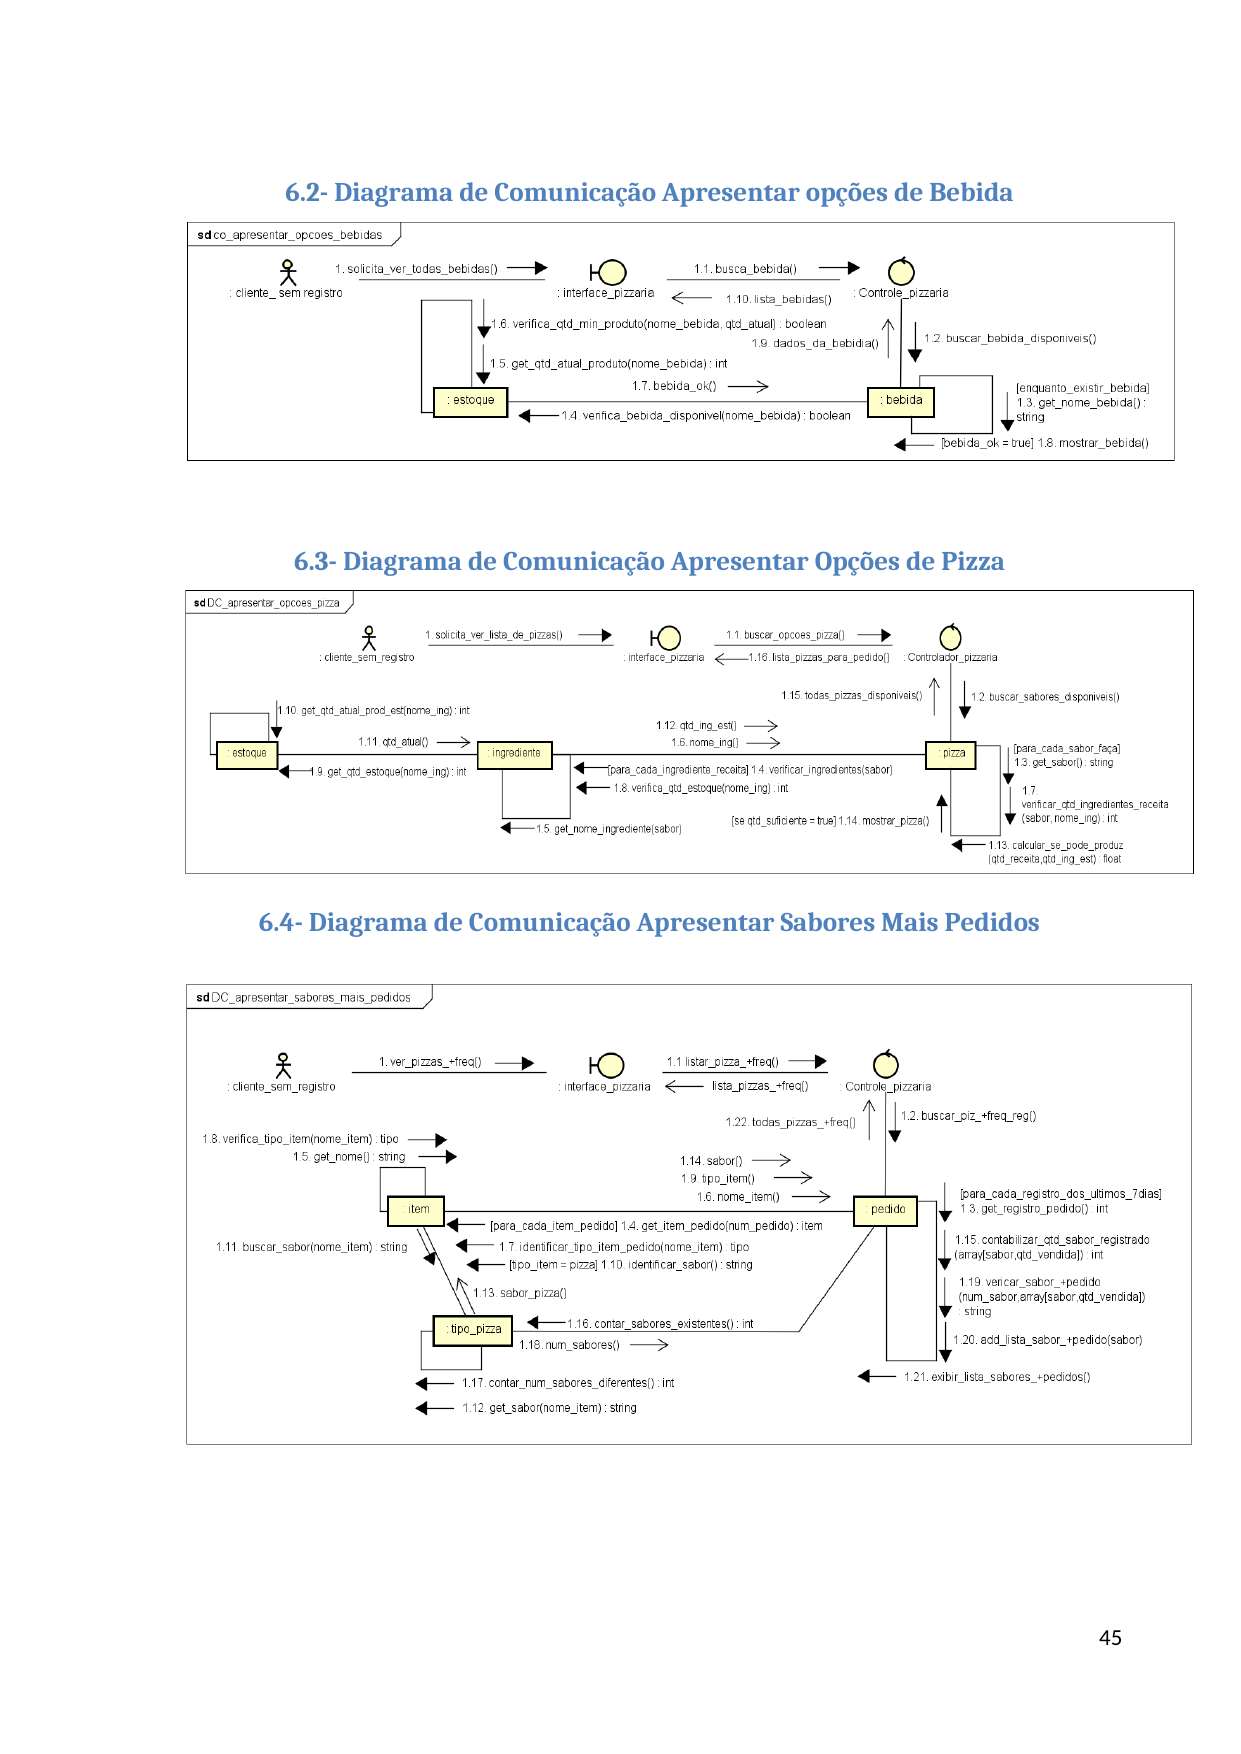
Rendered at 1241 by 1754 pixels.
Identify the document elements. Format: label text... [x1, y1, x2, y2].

subtitle 6.2- Diagrama de Comunicação Apresentar opções de Bebida [177, 177, 1122, 208]
picture [177, 212, 1183, 469]
subtitle 6.4- Diagrama de Comunicação Apresentar Sabores Mais Pedidos [177, 907, 1122, 938]
picture [177, 581, 1201, 882]
picture [177, 975, 1201, 1453]
subtitle 6.3- Diagrama de Comunicação Apresentar Opções de Pizza [177, 546, 1122, 577]
